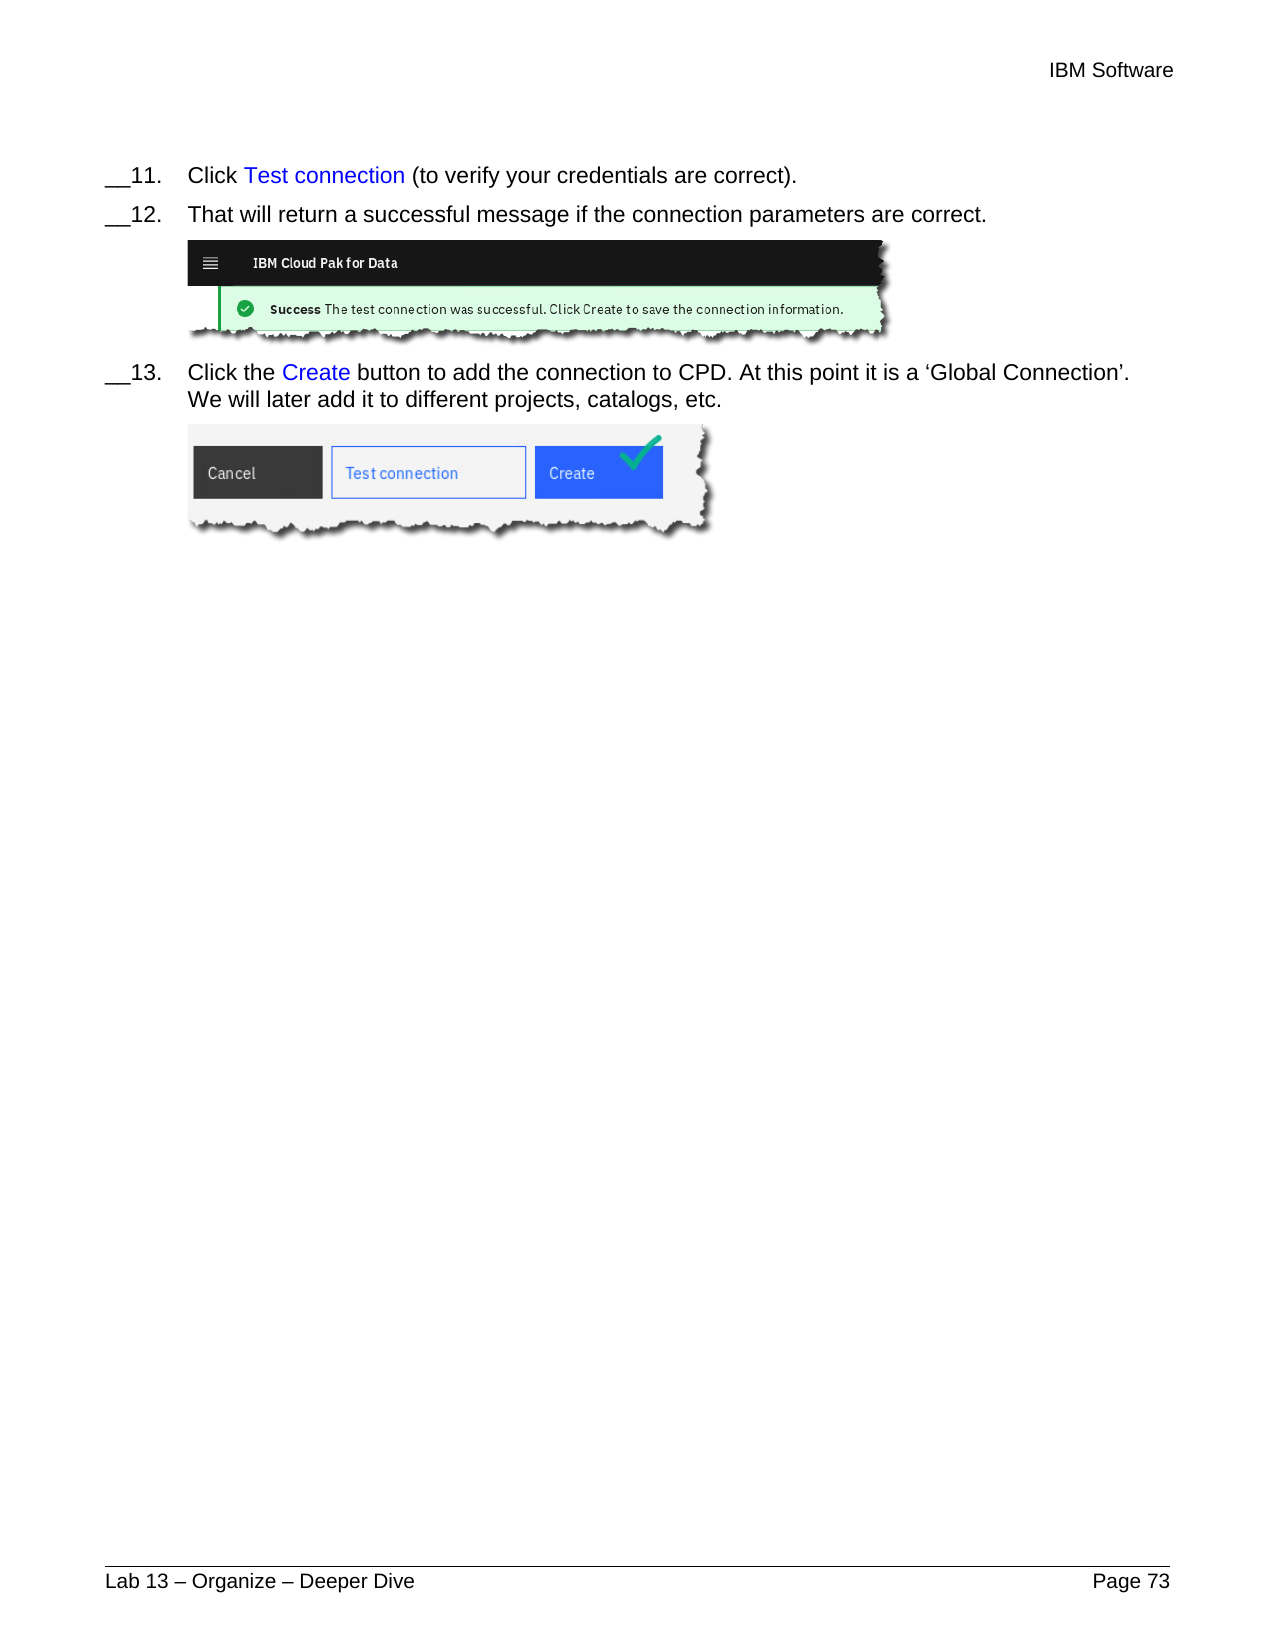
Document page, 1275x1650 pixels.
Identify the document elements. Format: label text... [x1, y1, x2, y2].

picture [187, 240, 896, 347]
list That will return a successful message if the connection parameters are correct. [105, 201, 1170, 228]
list Click the Create button to add the connection to CPD. At this point it is a ‘Global Connection’. We will later add it to different projects, catalogs, etc. [105, 359, 1170, 412]
list Click Test connection (to verify your credentials are correct). [105, 162, 1170, 189]
picture [187, 424, 720, 544]
